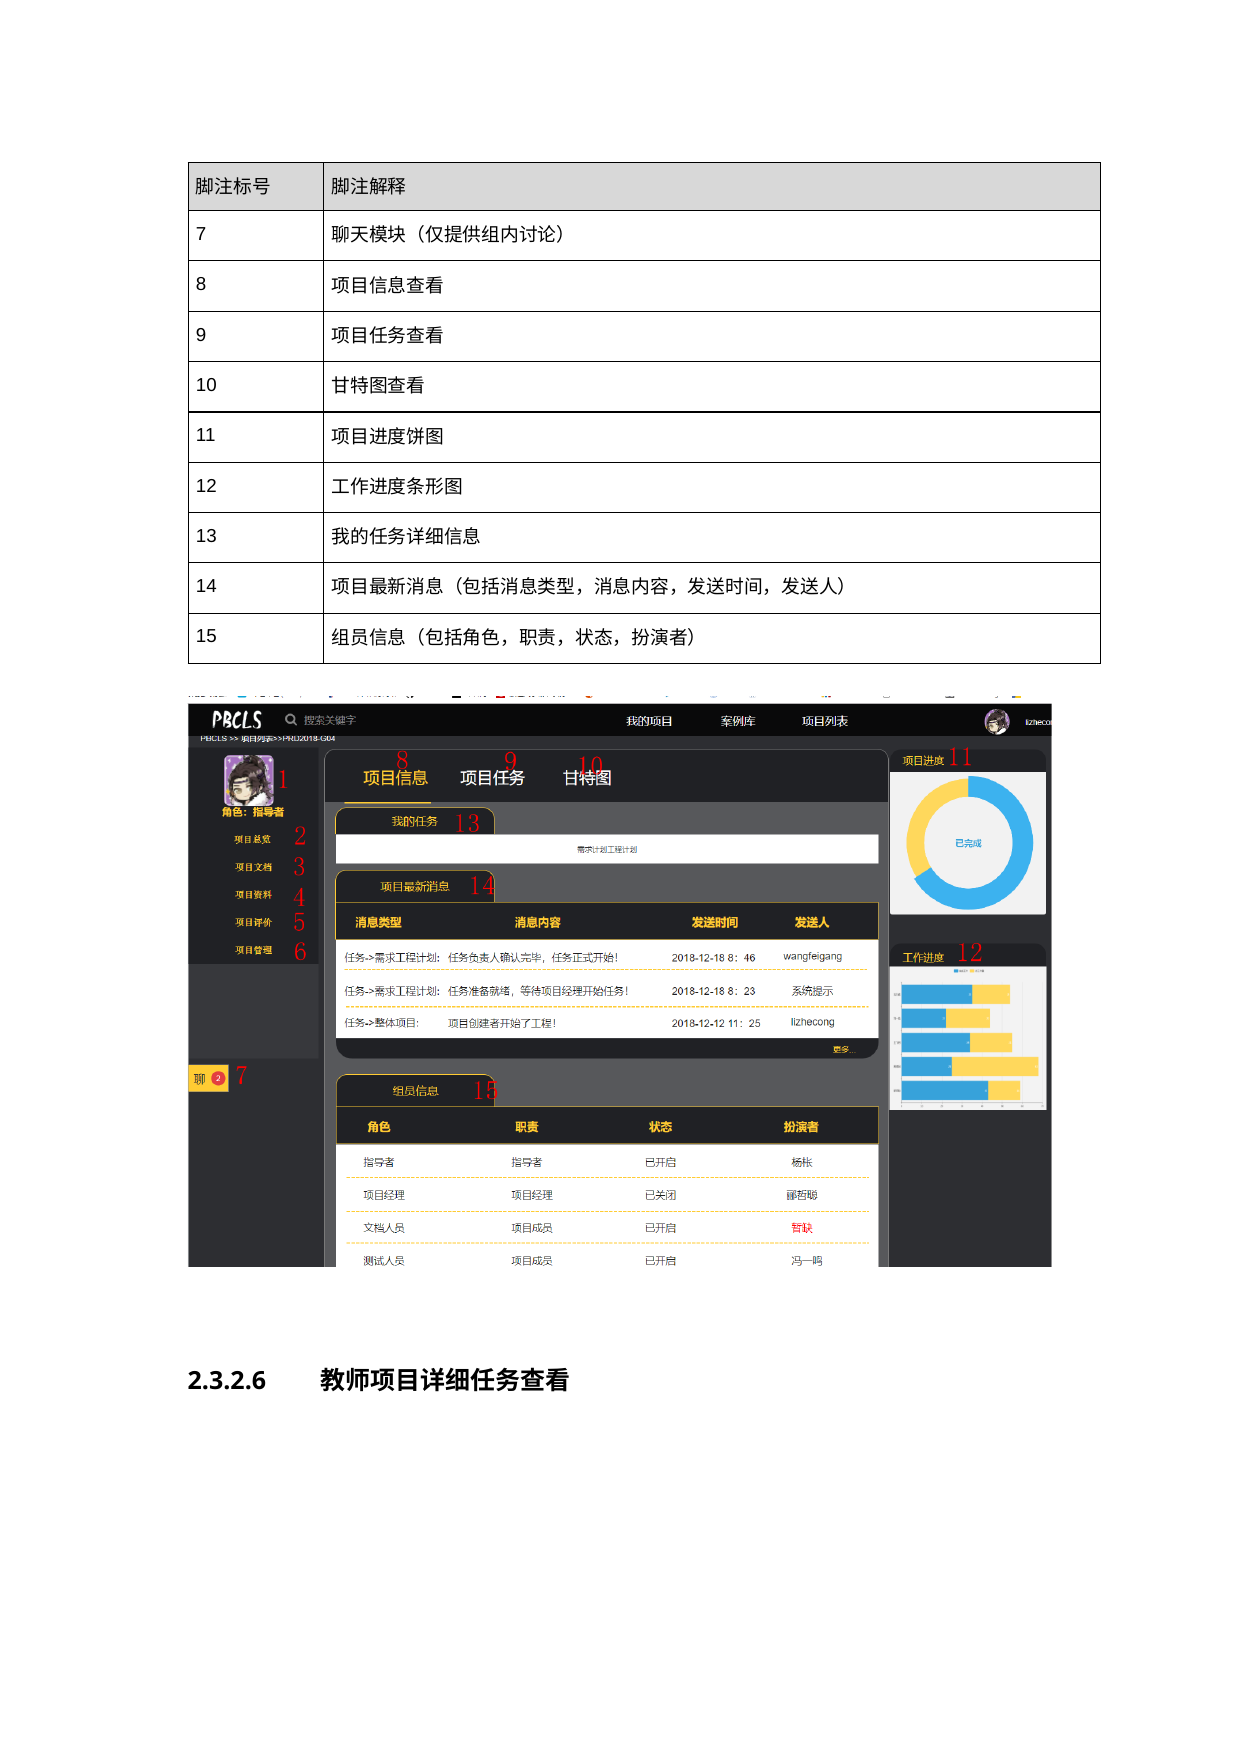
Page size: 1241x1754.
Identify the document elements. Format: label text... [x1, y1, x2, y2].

picture [187, 696, 1052, 1267]
table_cell 项目信息查看 [324, 261, 1100, 311]
table_cell 9 [189, 312, 323, 361]
table_cell 15 [189, 614, 323, 663]
table_cell 组员信息（包括角色，职责，状态，扮演者） [324, 614, 1100, 663]
table_cell 我的任务详细信息 [324, 513, 1100, 562]
table_cell 工作进度条形图 [324, 463, 1100, 512]
table_cell 甘特图查看 [324, 362, 1100, 411]
table_cell 11 [189, 413, 323, 462]
table_cell 项目最新消息（包括消息类型，消息内容，发送时间，发送人） [324, 563, 1100, 613]
table_cell 项目任务查看 [324, 312, 1100, 361]
table_cell 8 [189, 261, 323, 311]
table_cell 7 [189, 211, 323, 260]
table_header 脚注解释 [324, 163, 1100, 210]
table_header 脚注标号 [189, 163, 323, 210]
table_cell 10 [189, 362, 323, 411]
table_cell 14 [189, 563, 323, 613]
table_cell 项目进度饼图 [324, 413, 1100, 462]
text 教师项目详细任务查看 [187, 1346, 1053, 1411]
table_cell 12 [189, 463, 323, 512]
table_cell 13 [189, 513, 323, 562]
table_cell 聊天模块（仅提供组内讨论） [324, 211, 1100, 260]
